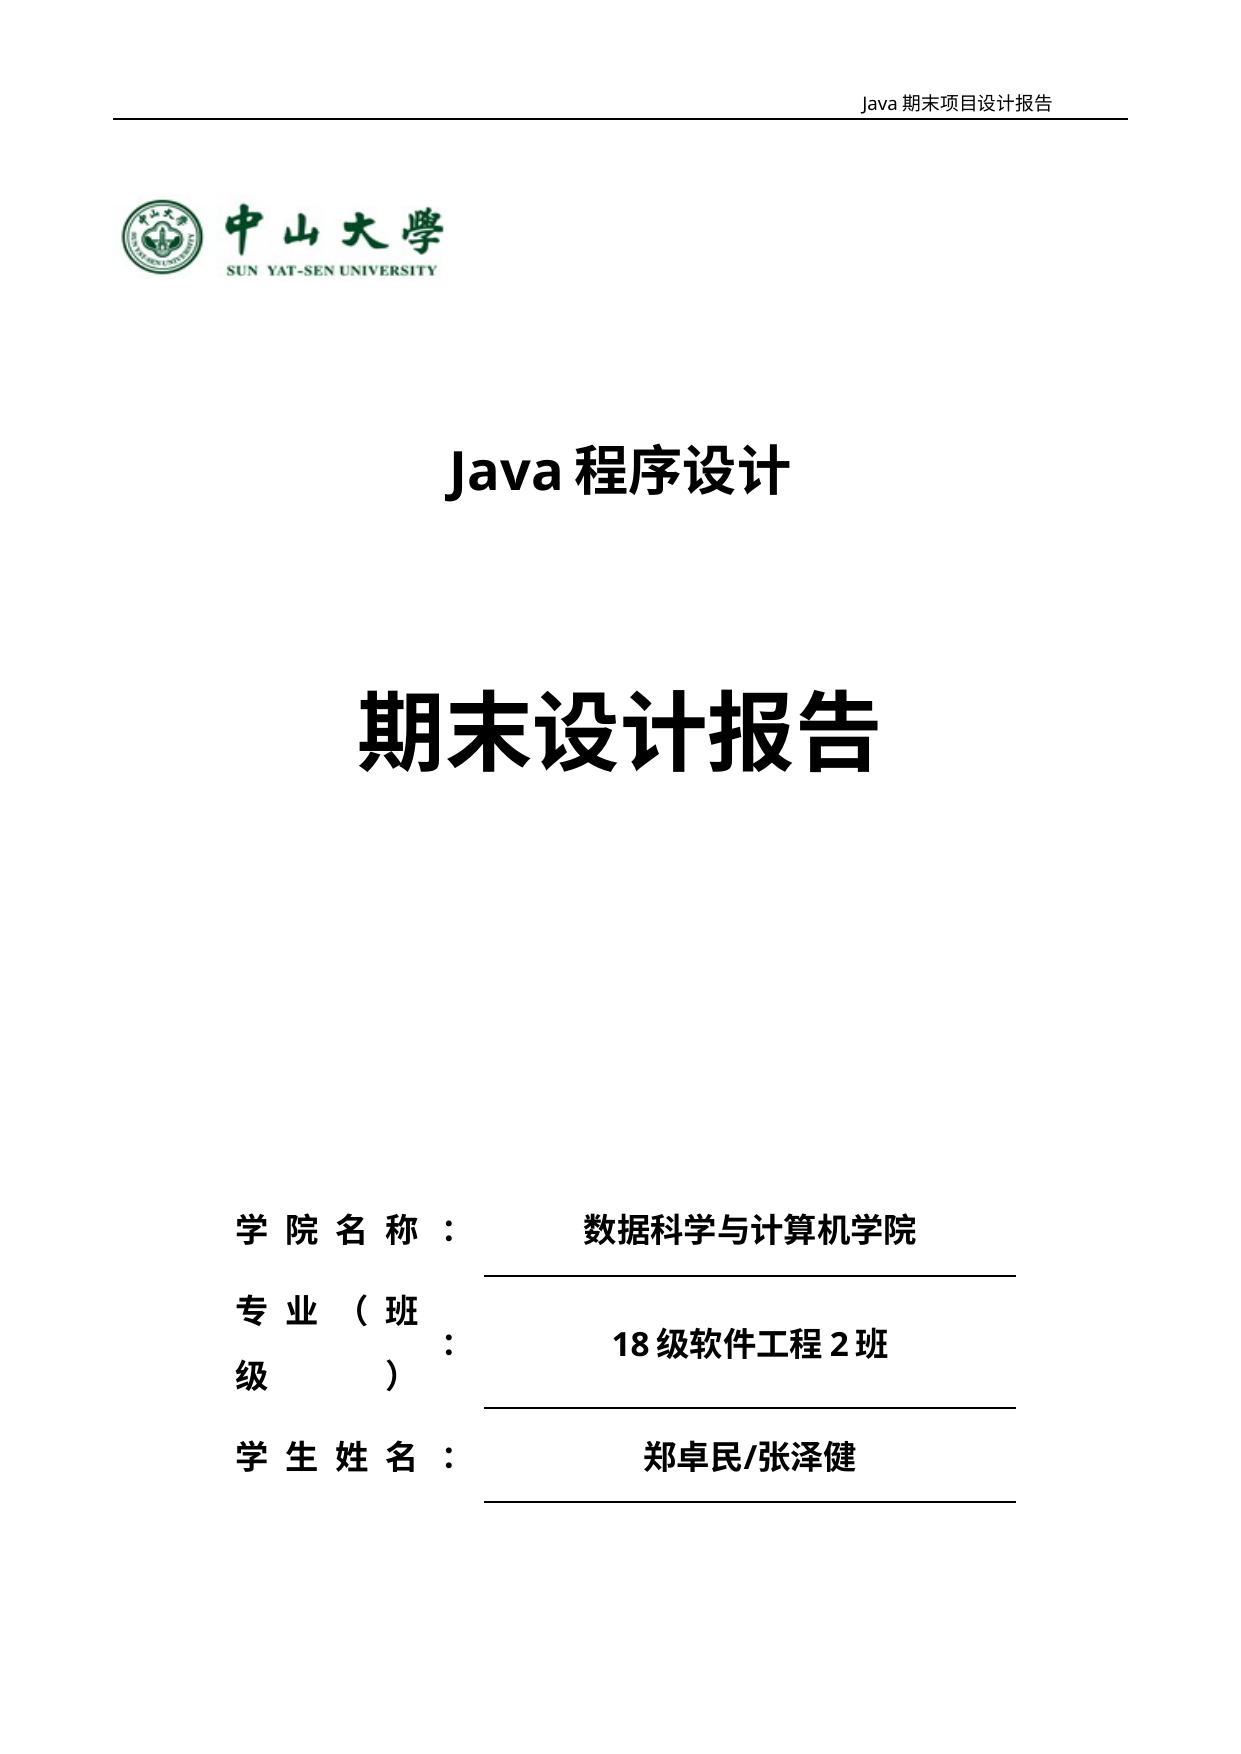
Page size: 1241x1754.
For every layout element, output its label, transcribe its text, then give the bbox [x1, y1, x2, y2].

text 期末设计报告 [112, 661, 1128, 791]
table_header 数据科学与计算机学院 [484, 1181, 1016, 1275]
table_cell 专业（班级） [224, 1275, 430, 1407]
table_cell 郑卓民/张泽健 [484, 1409, 1016, 1501]
table_cell 学生姓名 [224, 1407, 430, 1501]
subtitle Java程序设计 [112, 418, 1128, 516]
table_cell ： [430, 1407, 484, 1501]
table_header 学院名称 [224, 1181, 430, 1275]
table_cell ： [430, 1275, 484, 1407]
table_header ： [430, 1181, 484, 1275]
table_cell 18级软件工程2班 [484, 1277, 1016, 1407]
picture [112, 182, 445, 282]
